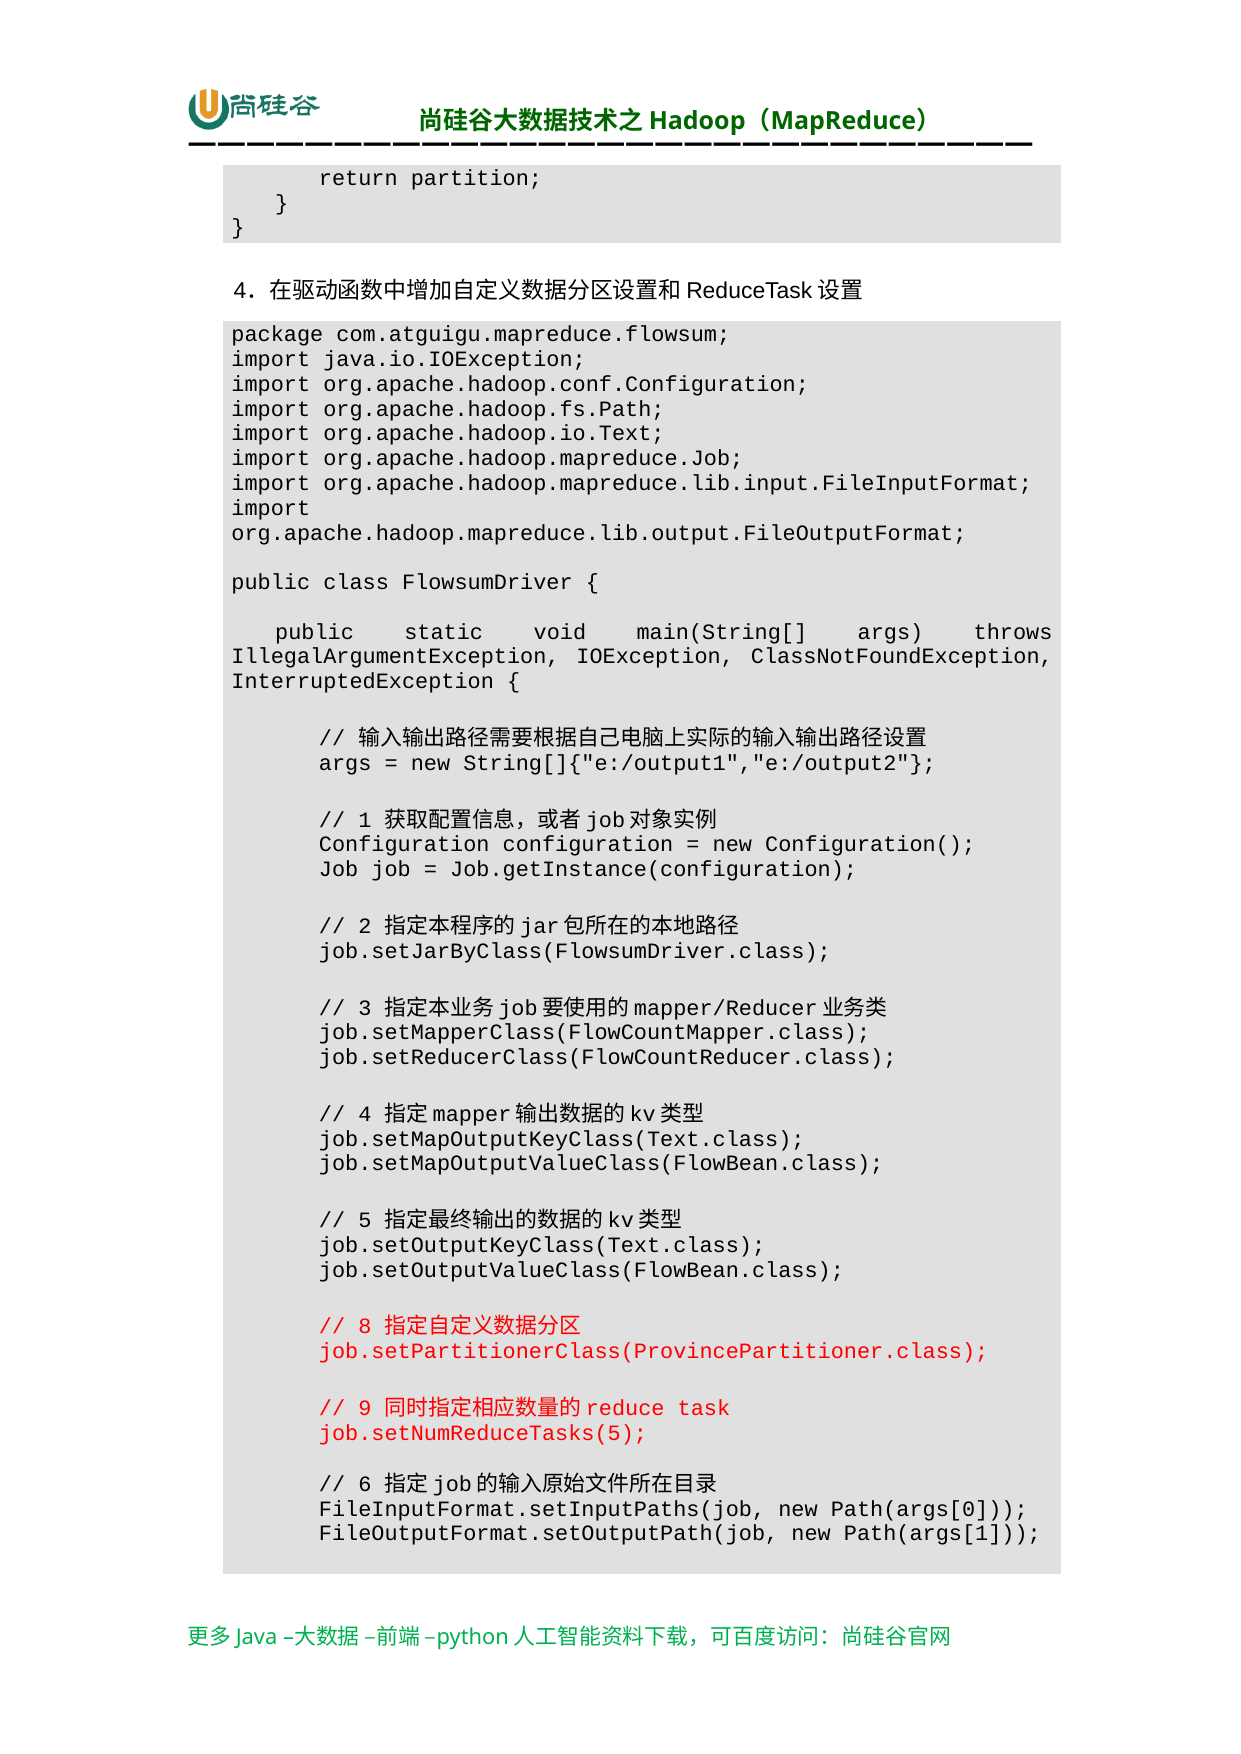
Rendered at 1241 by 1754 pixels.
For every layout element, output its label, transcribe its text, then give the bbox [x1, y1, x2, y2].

text // 1 获取配置信息，或者job对象实例 [223, 802, 1061, 833]
text // 输入输出路径需要根据自己电脑上实际的输入输出路径设置 [223, 720, 1061, 752]
text Configuration configuration = new Configuration(); [223, 833, 1061, 858]
text // 4 指定mapper输出数据的kv类型 [223, 1096, 1061, 1128]
text package com.atguigu.mapreduce.flowsum; [223, 321, 1061, 348]
text job.setMapOutputKeyClass(Text.class); [223, 1128, 1061, 1153]
text import org.apache.hadoop.mapreduce.Job; [223, 447, 1061, 472]
text public static void main(String[] args) throws IllegalArgumentException, IOException, ClassNotFoundException, InterruptedException { [223, 621, 1061, 695]
text // 5 指定最终输出的数据的kv类型 [223, 1202, 1061, 1234]
text // 2 指定本程序的jar包所在的本地路径 [223, 908, 1061, 940]
text FileInputFormat.setInputPaths(job, new Path(args[0])); [223, 1498, 1061, 1522]
text 4．在驱动函数中增加自定义数据分区设置和ReduceTask设置 [187, 256, 1053, 321]
text import org.apache.hadoop.mapreduce.lib.input.FileInputFormat; [223, 472, 1061, 497]
text args = new String[]{"e:/output1","e:/output2"}; [223, 752, 1061, 777]
text // 6 指定job的输入原始文件所在目录 [223, 1466, 1061, 1498]
text import org.apache.hadoop.mapreduce.lib.output.FileOutputFormat; [223, 497, 1061, 546]
text job.setNumReduceTasks(5); [223, 1422, 1061, 1447]
text FileOutputFormat.setOutputPath(job, new Path(args[1])); [223, 1522, 1061, 1547]
text return partition; [223, 165, 1061, 192]
text } [223, 216, 1061, 243]
text job.setPartitionerClass(ProvincePartitioner.class); [223, 1341, 1061, 1365]
text import org.apache.hadoop.conf.Configuration; [223, 373, 1061, 398]
text job.setJarByClass(FlowsumDriver.class); [223, 940, 1061, 965]
text Job job = Job.getInstance(configuration); [223, 858, 1061, 883]
picture [187, 88, 320, 130]
text // 3 指定本业务job要使用的mapper/Reducer业务类 [223, 989, 1061, 1021]
text job.setMapOutputValueClass(FlowBean.class); [223, 1153, 1061, 1177]
text // 9 同时指定相应数量的reduce task [223, 1390, 1061, 1422]
text import java.io.IOException; [223, 348, 1061, 373]
text public class FlowsumDriver { [223, 571, 1061, 596]
text job.setOutputKeyClass(Text.class); [223, 1234, 1061, 1259]
text job.setMapperClass(FlowCountMapper.class); [223, 1021, 1061, 1046]
text import org.apache.hadoop.fs.Path; [223, 398, 1061, 422]
text // 8 指定自定义数据分区 [223, 1308, 1061, 1341]
text job.setOutputValueClass(FlowBean.class); [223, 1259, 1061, 1284]
text job.setReducerClass(FlowCountReducer.class); [223, 1046, 1061, 1071]
text } [223, 192, 1061, 216]
text import org.apache.hadoop.io.Text; [223, 422, 1061, 447]
